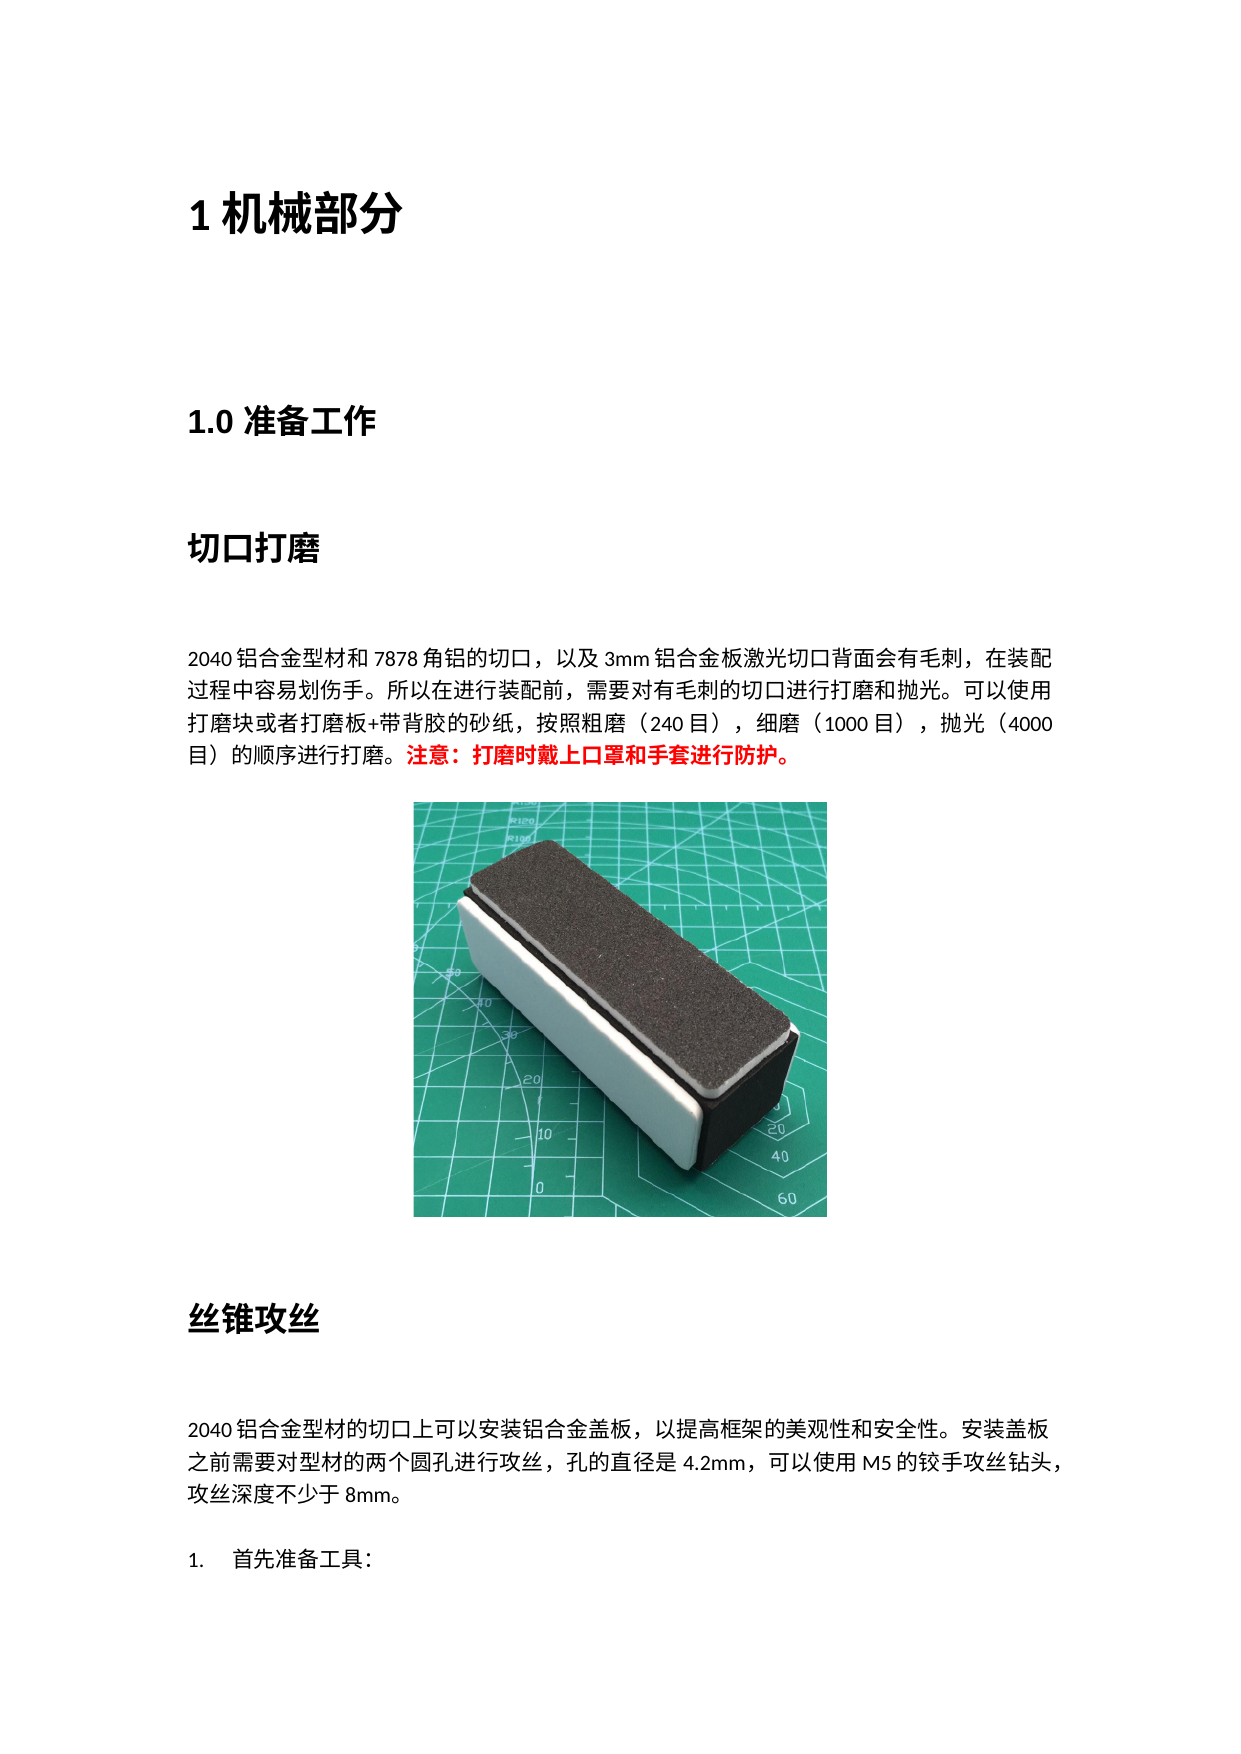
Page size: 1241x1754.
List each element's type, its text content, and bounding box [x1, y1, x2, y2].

list 首先准备工具： [187, 1542, 1053, 1574]
subtitle 1 机械部分 [187, 162, 1053, 259]
picture [413, 802, 827, 1217]
text 2040铝合金型材和7878角铝的切口，以及3mm铝合金板激光切口背面会有毛刺，在装配过程中容易划伤手。所以在进行装配前，需要对有毛刺的切口进行打磨和抛光。可以使用打磨块或者打磨板+带背胶的砂纸，按照粗磨（240目），细磨（1000目），抛光（4000目）的顺序进行打磨。注意：打磨时戴上口罩和手套进行防护。 [187, 640, 1053, 770]
subtitle 切口打磨 [187, 513, 1053, 578]
subtitle 丝锥攻丝 [187, 1285, 1053, 1350]
subtitle 1.0 准备工作 [187, 387, 1053, 452]
text 2040铝合金型材的切口上可以安装铝合金盖板，以提高框架的美观性和安全性。安装盖板之前需要对型材的两个圆孔进行攻丝，孔的直径是4.2mm，可以使用M5的铰手攻丝钻头，攻丝深度不少于8mm。 [187, 1412, 1053, 1509]
